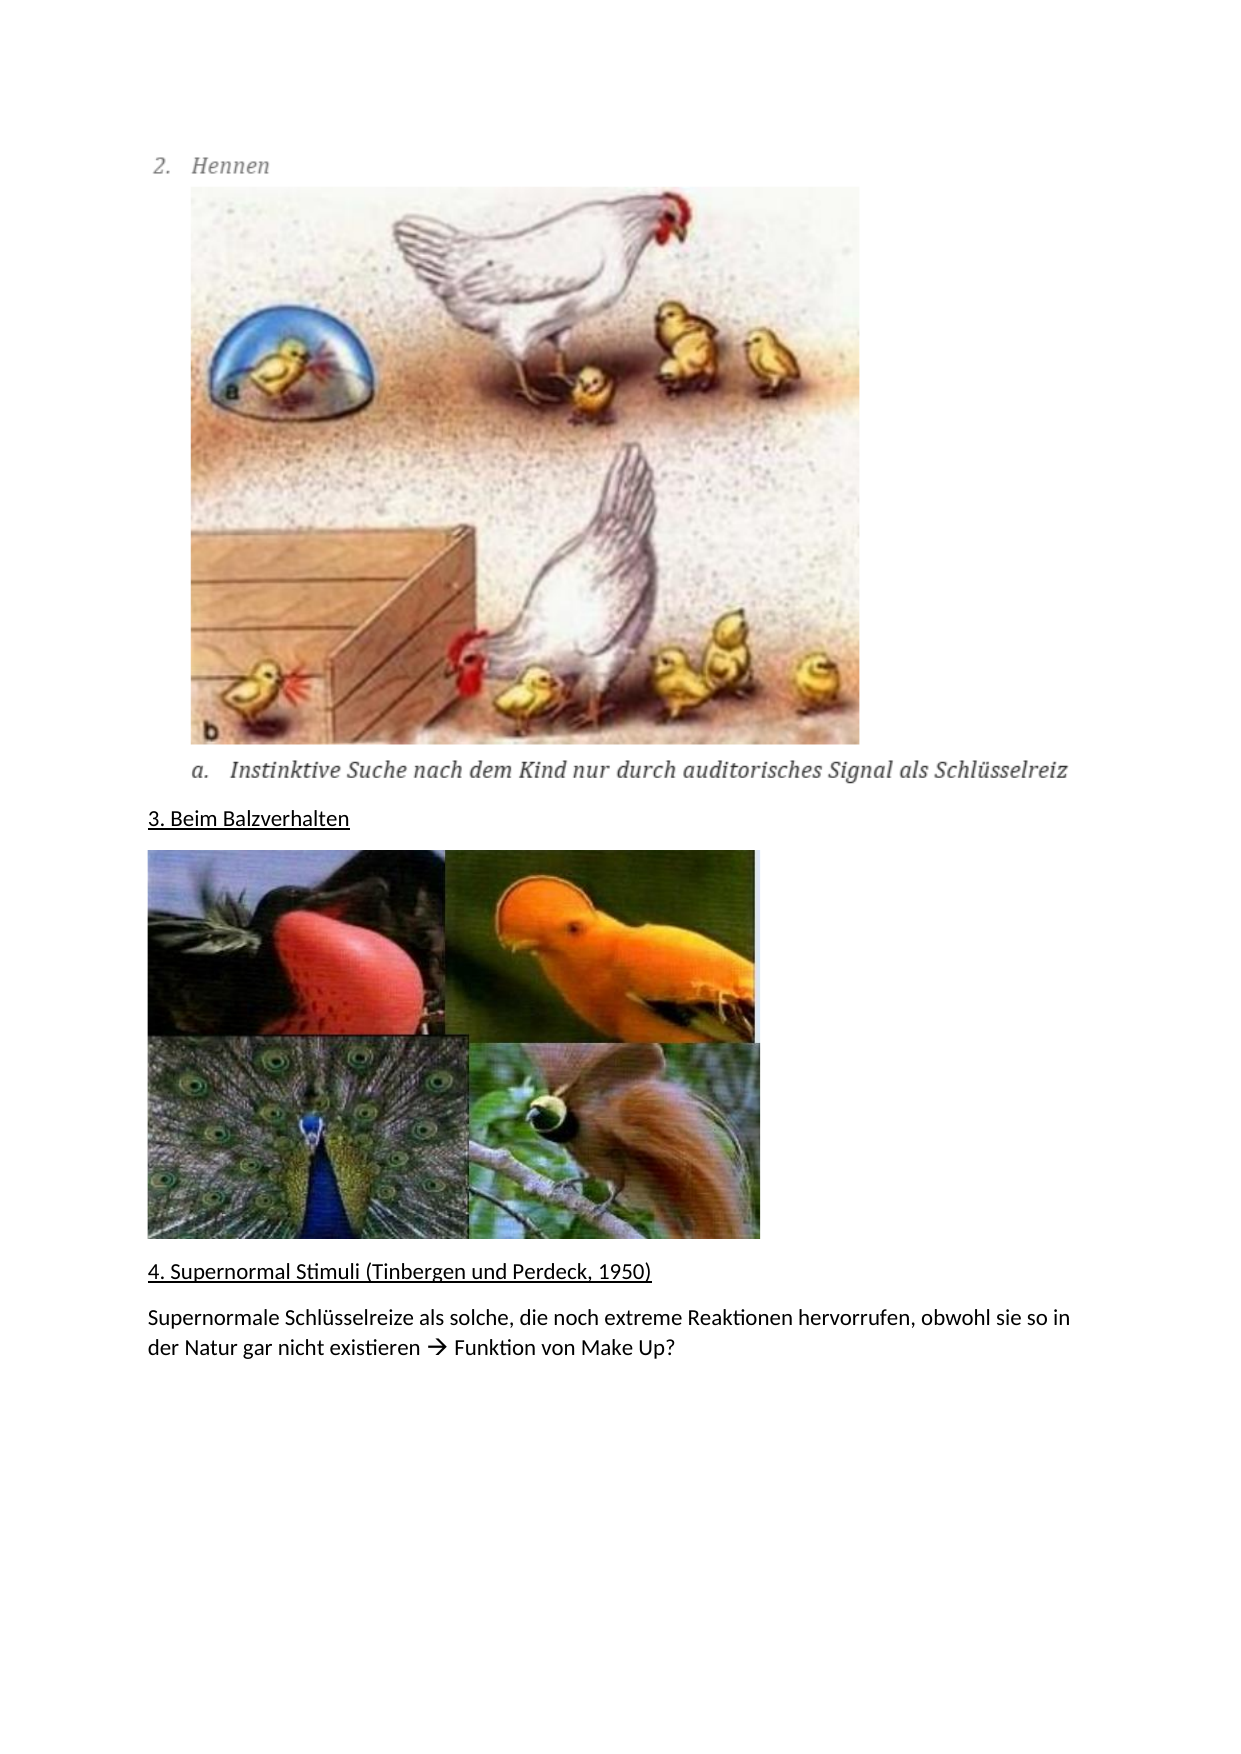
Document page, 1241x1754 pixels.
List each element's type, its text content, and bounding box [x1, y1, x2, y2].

text 4. Supernormal Stimuli (Tinbergen und Perdeck, 1950) [148, 1257, 1093, 1285]
text Supernormale Schlüsselreize als solche, die noch extreme Reaktionen hervorrufen, obwohl sie so in der Natur gar nicht existieren Funktion von Make Up? [148, 1303, 1093, 1361]
picture [147, 147, 1093, 786]
text 3. Beim Balzverhalten [148, 804, 1093, 832]
picture [147, 850, 760, 1239]
